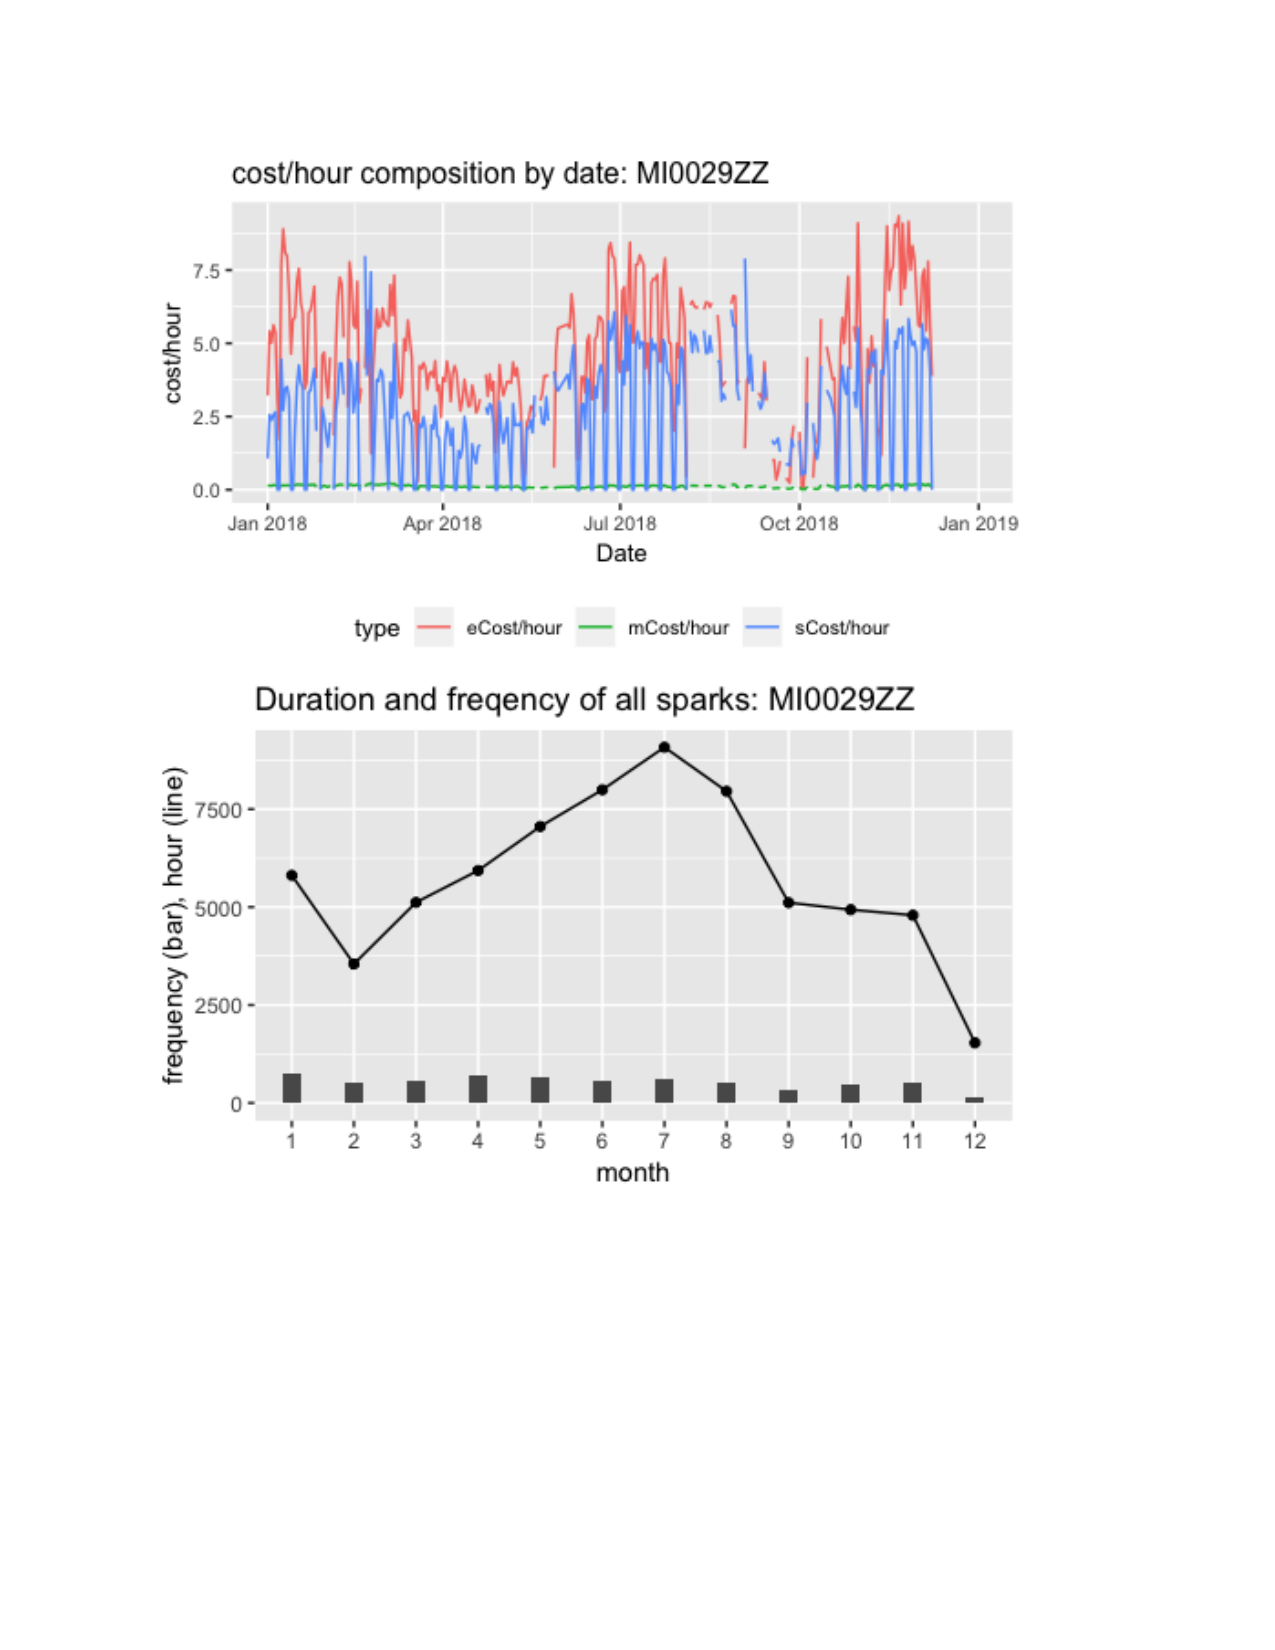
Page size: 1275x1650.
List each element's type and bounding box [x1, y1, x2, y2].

picture [150, 150, 1025, 1200]
